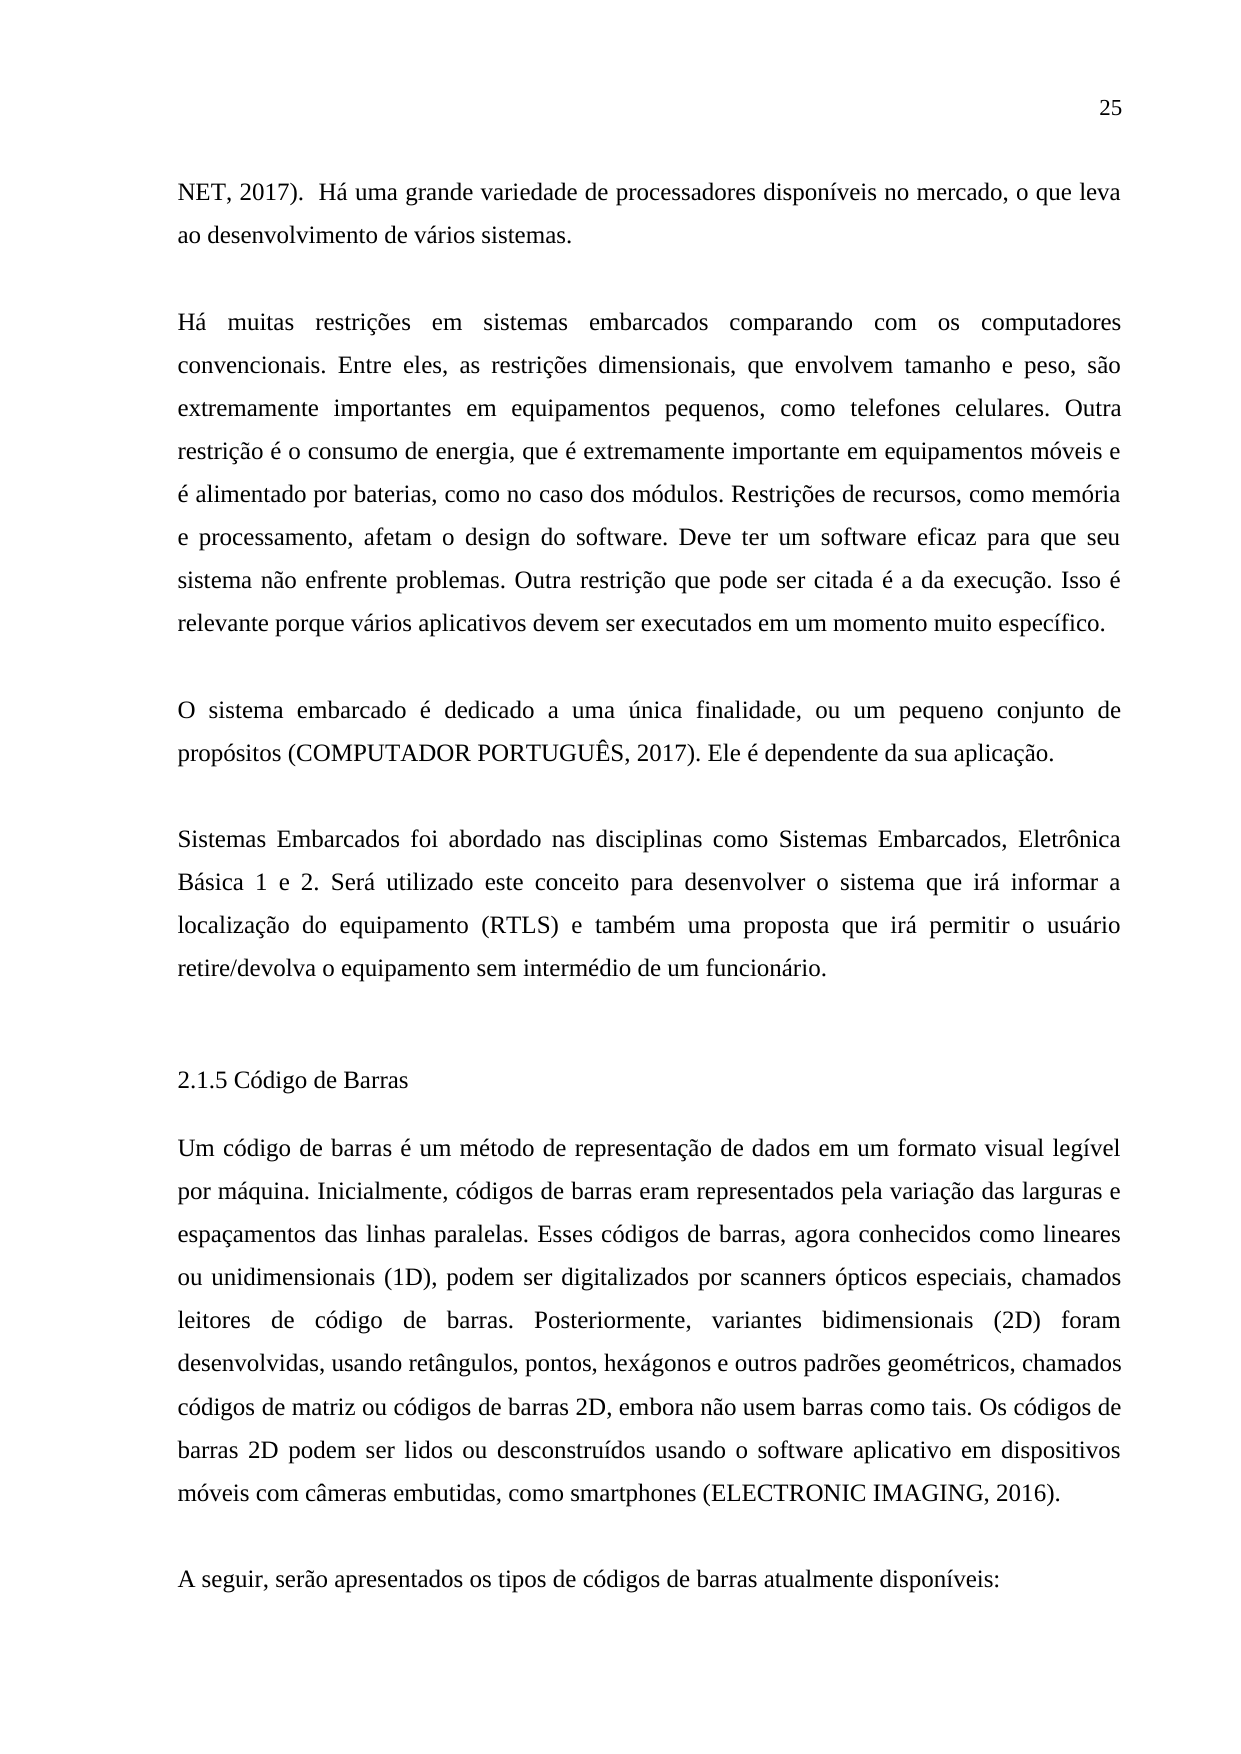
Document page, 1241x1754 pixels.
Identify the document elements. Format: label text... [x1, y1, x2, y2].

subtitle Código de Barras [177, 1065, 1122, 1093]
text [177, 177, 1122, 249]
text O sistema embarcado é dedicado a uma única finalidade, ou um pequeno conjunto de propósitos (COMPUTADOR PORTUGUÊS, 2017). Ele é dependente da sua aplicação. [177, 695, 1122, 767]
text Sistemas Embarcados foi abordado nas disciplinas como Sistemas Embarcados, Eletrônica Básica 1 e 2. Será utilizado este conceito para desenvolver o sistema que irá informar a localização do equipamento (RTLS) e também uma proposta que irá permitir o usuário retire/devolva o equipamento sem intermédio de um funcionário. [177, 824, 1122, 982]
text Há muitas restrições em sistemas embarcados comparando com os computadores convencionais. Entre eles, as restrições dimensionais, que envolvem tamanho e peso, são extremamente importantes em equipamentos pequenos, como telefones celulares. Outra restrição é o consumo de energia, que é extremamente importante em equipamentos móveis e é alimentado por baterias, como no caso dos módulos. Restrições de recursos, como memória e processamento, afetam o design do software. Deve ter um software eficaz para que seu sistema não enfrente problemas. Outra restrição que pode ser citada é a da execução. Isso é relevante porque vários aplicativos devem ser executados em um momento muito específico. [177, 307, 1122, 637]
text Um código de barras é um método de representação de dados em um formato visual legível por máquina. Inicialmente, códigos de barras eram representados pela variação das larguras e espaçamentos das linhas paralelas. Esses códigos de barras, agora conhecidos como lineares ou unidimensionais (1D), podem ser digitalizados por scanners ópticos especiais, chamados leitores de código de barras. Posteriormente, variantes bidimensionais (2D) foram desenvolvidas, usando retângulos, pontos, hexágonos e outros padrões geométricos, chamados códigos de matriz ou códigos de barras 2D, embora não usem barras como tais. Os códigos de barras 2D podem ser lidos ou desconstruídos usando o software aplicativo em dispositivos móveis com câmeras embutidas, como smartphones (ELECTRONIC IMAGING, 2016). [177, 1133, 1122, 1507]
text A seguir, serão apresentados os tipos de códigos de barras atualmente disponíveis: [177, 1564, 1122, 1593]
